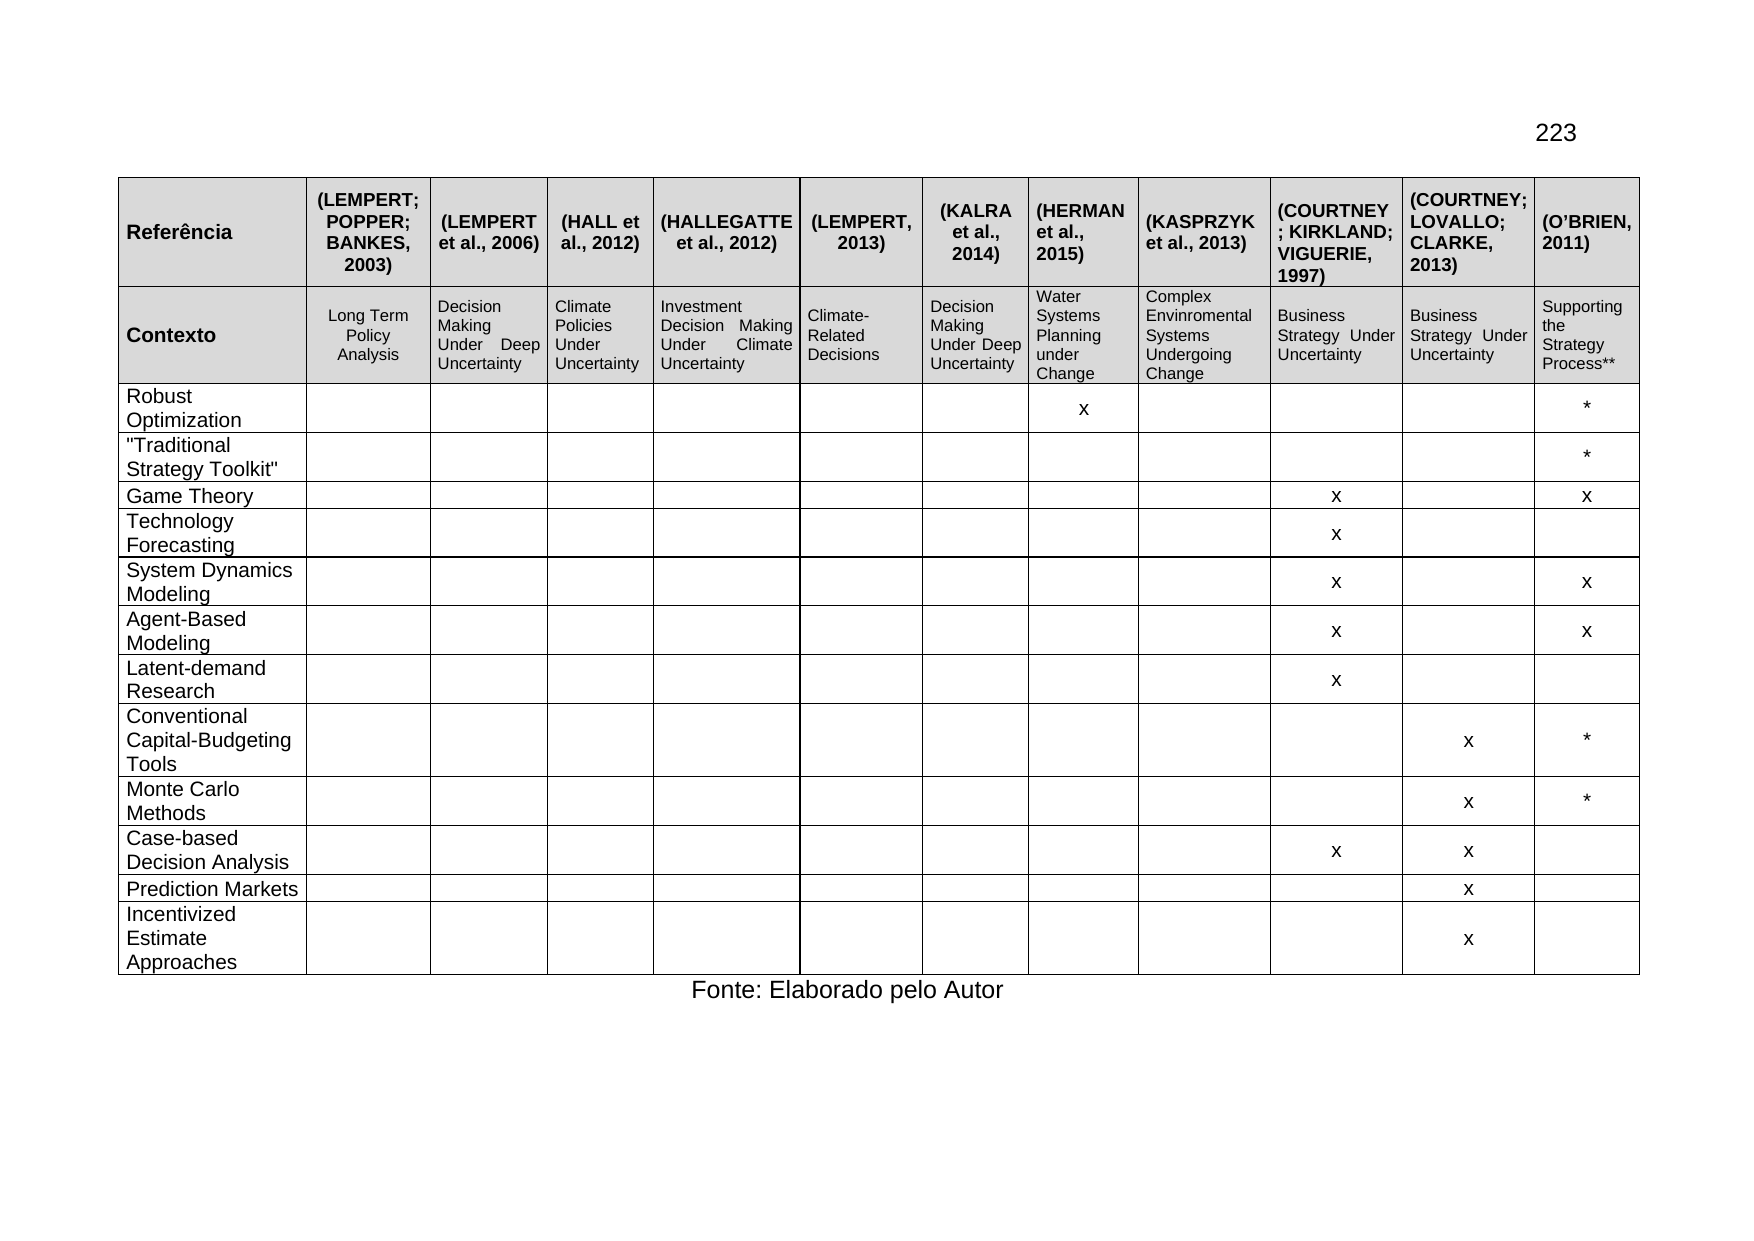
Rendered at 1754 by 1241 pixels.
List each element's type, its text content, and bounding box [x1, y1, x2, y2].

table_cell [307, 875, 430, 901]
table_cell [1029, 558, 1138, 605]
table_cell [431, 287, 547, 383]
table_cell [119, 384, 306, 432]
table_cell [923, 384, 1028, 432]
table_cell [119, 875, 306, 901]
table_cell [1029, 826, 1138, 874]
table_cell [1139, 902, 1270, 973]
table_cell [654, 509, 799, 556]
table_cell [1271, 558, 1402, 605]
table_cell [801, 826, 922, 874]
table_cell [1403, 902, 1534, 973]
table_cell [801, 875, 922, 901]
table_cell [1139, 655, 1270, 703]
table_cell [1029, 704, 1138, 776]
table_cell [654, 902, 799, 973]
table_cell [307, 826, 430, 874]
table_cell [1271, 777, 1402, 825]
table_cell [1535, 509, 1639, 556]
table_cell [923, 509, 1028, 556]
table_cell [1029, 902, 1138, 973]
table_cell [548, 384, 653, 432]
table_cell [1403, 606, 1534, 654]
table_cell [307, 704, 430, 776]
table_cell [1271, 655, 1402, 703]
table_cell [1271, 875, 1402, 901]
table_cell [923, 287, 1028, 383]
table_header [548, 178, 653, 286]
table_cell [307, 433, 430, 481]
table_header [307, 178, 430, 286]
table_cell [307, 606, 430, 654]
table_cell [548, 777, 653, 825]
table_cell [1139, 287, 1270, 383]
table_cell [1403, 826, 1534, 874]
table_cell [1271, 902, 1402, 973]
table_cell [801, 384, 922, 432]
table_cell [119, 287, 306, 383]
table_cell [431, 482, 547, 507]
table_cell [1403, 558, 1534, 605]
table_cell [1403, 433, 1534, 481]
text Fonte: Elaborado pelo Autor [118, 975, 1577, 1003]
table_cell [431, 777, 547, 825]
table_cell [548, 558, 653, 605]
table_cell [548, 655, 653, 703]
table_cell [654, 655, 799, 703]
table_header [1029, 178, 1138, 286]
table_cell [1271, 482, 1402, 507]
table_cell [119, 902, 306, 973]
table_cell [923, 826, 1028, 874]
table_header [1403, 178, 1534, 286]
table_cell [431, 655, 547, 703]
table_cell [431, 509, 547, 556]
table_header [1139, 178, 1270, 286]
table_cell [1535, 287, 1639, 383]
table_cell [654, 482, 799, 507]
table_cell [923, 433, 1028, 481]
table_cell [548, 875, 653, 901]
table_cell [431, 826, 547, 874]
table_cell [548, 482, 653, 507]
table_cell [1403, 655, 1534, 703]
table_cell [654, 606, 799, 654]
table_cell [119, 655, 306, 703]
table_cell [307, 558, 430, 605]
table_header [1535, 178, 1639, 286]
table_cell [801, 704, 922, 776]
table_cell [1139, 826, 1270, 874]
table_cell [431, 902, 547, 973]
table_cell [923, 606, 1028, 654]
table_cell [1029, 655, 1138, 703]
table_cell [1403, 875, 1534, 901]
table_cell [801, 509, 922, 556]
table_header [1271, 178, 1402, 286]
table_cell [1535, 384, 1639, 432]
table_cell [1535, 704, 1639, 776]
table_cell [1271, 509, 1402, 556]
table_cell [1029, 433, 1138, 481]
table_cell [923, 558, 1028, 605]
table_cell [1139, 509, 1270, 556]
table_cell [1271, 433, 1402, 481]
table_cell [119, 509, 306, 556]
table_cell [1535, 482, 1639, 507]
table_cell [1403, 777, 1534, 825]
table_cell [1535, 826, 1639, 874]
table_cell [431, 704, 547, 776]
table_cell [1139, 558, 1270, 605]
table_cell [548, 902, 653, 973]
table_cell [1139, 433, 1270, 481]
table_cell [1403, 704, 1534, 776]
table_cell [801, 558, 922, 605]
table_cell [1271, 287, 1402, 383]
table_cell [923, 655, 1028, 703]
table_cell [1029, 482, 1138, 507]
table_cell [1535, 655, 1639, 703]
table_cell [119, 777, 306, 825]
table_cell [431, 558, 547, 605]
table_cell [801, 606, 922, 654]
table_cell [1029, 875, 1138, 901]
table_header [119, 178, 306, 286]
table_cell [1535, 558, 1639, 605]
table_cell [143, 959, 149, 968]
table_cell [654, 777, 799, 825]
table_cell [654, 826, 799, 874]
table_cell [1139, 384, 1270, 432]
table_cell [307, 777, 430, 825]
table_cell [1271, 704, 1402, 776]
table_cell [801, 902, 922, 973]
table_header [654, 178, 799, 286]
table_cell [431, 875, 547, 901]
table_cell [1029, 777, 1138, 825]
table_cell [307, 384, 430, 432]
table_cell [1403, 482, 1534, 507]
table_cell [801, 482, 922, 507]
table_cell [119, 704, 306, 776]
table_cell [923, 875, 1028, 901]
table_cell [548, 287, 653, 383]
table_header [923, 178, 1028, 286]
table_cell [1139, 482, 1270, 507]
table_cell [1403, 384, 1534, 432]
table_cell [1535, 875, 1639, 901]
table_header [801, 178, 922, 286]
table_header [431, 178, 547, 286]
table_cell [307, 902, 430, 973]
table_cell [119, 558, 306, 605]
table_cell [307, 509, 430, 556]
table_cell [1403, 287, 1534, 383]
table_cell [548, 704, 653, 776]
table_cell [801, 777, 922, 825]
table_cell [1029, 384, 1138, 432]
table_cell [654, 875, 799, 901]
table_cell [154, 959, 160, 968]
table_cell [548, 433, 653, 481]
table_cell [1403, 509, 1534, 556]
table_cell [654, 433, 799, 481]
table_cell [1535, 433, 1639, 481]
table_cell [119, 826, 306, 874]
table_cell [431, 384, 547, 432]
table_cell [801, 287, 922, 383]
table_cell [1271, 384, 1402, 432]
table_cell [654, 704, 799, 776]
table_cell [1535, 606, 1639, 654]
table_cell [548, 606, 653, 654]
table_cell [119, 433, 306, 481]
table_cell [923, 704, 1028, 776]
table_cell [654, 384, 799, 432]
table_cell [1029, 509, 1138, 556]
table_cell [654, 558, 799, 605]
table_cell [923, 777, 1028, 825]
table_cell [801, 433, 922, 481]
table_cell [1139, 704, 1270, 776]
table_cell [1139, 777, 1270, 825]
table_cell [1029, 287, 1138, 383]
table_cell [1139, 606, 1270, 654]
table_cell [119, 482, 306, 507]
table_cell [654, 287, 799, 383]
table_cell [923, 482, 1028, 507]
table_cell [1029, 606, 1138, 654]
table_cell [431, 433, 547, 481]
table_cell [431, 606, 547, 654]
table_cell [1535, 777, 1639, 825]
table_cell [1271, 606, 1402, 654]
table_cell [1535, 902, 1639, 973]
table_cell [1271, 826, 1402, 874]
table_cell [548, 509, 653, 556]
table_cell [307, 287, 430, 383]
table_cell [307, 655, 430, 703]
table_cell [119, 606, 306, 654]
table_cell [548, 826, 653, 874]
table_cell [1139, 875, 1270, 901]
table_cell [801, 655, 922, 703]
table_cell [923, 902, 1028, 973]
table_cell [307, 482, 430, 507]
